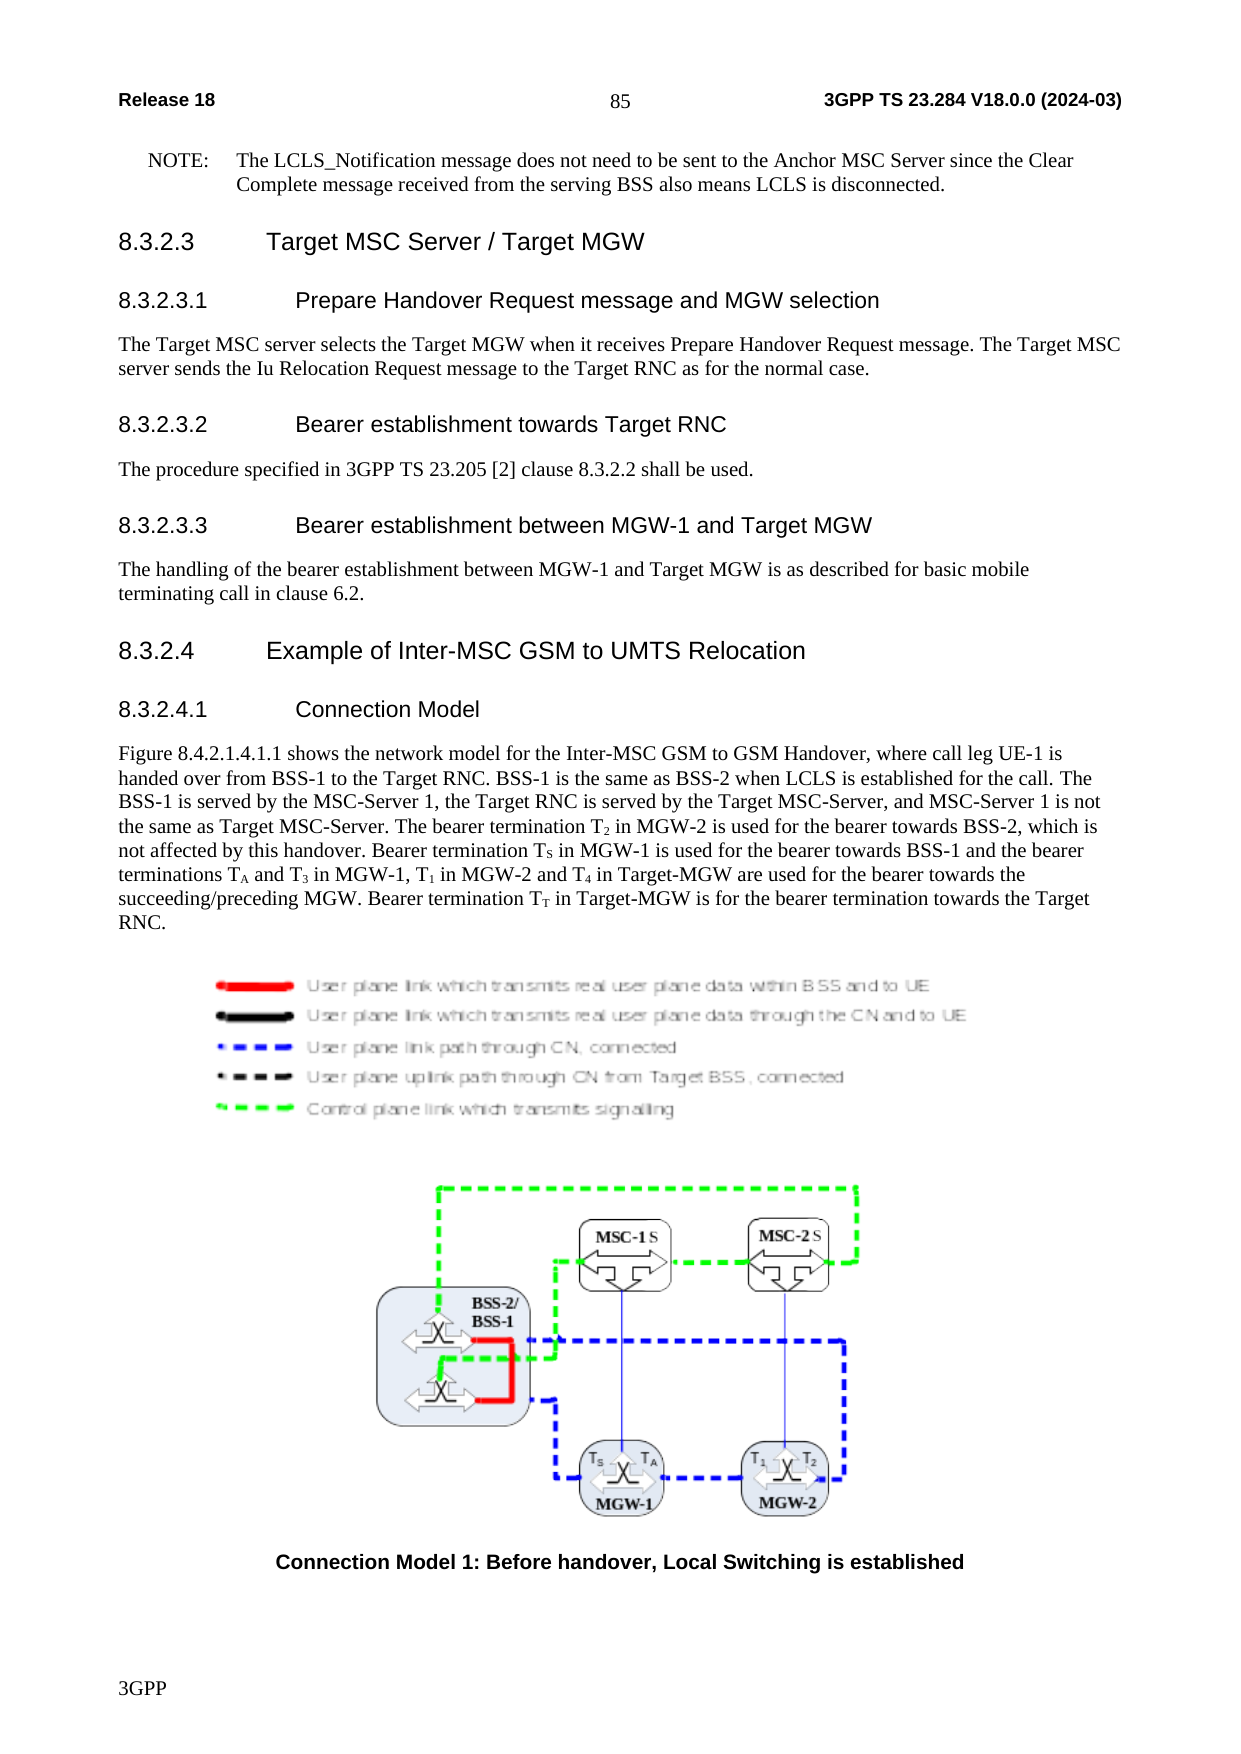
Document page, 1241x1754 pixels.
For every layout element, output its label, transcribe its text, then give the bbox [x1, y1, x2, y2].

text The Target MSC server selects the Target MGW when it receives Prepare Handover Request message. The Target MSC server sends the Iu Relocation Request message to the Target RNC as for the normal case. [118, 332, 1122, 380]
subtitle 8.3.2.3.1 Prepare Handover Request message and MGW selection [118, 287, 1122, 313]
text Figure 8.4.2.1.4.1.1 shows the network model for the Inter-MSC GSM to GSM Handover, where call leg UE-1 is handed over from BSS-1 to the Target RNC. BSS-1 is the same as BSS-2 when LCLS is established for the call. The BSS-1 is served by the MSC-Server 1, the Target RNC is served by the Target MSC-Server, and MSC-Server 1 is not the same as Target MSC-Server. The bearer termination T2 in MGW-2 is used for the bearer towards BSS-2, which is not affected by this handover. Bearer termination TS in MGW-1 is used for the bearer towards BSS-1 and the bearer terminations TA and T3 in MGW-1, T1 in MGW-2 and T4 in Target-MGW are used for the bearer towards the succeeding/preceding MGW. Bearer termination TT in Target-MGW is for the bearer termination towards the Target RNC. [118, 741, 1122, 934]
text Connection Model 1: Before handover, Local Switching is established [118, 1549, 1122, 1573]
text The procedure specified in 3GPP TS 23.205 [2] clause 8.3.2.2 shall be used. [118, 456, 1122, 481]
subtitle 8.3.2.3 Target MSC Server / Target MGW [118, 227, 1122, 256]
subtitle 8.3.2.3.3 Bearer establishment between MGW-1 and Target MGW [118, 512, 1122, 538]
text NOTE: The LCLS_Notification message does not need to be sent to the Anchor MSC Server since the Clear Complete message received from the serving BSS also means LCLS is disconnected. [148, 147, 1122, 196]
subtitle 8.3.2.4.1 Connection Model [118, 696, 1122, 723]
text The handling of the bearer establishment between MGW-1 and Target MGW is as described for basic mobile terminating call in clause 6.2. [118, 557, 1122, 605]
subtitle 8.3.2.3.2 Bearer establishment towards Target RNC [118, 411, 1122, 438]
subtitle 8.3.2.4 Example of Inter-MSC GSM to UMTS Relocation [118, 636, 1122, 665]
